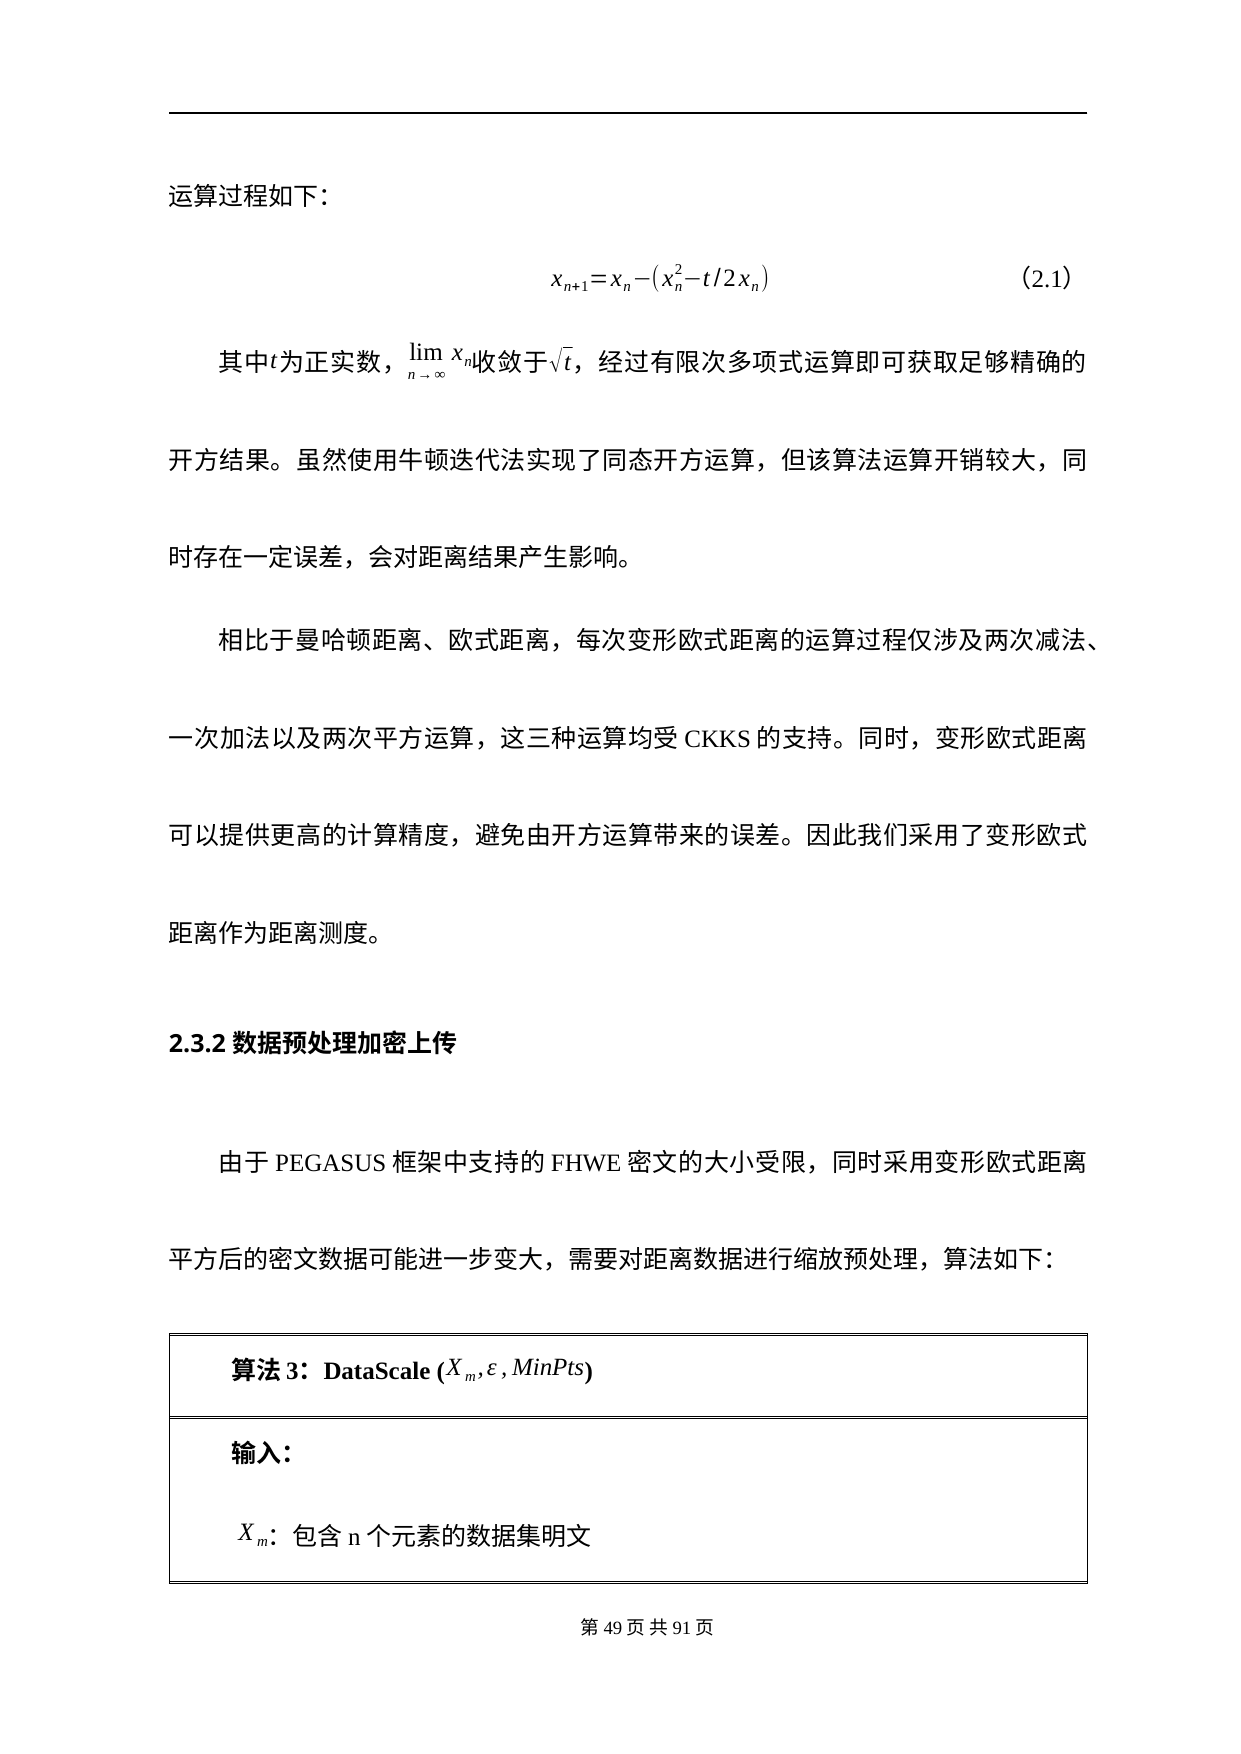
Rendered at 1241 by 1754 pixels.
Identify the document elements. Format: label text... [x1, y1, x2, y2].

text （2.1） [169, 245, 1087, 310]
subtitle 2.3.2 数据预处理加密上传 [169, 1009, 1087, 1074]
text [169, 162, 1087, 227]
text 其中为正实数，收敛于，经过有限次多项式运算即可获取足够精确的开方结果。虽然使用牛顿迭代法实现了同态开方运算，但该算法运算开销较大，同时存在一定误差，会对距离结果产生影响。 [169, 328, 1087, 588]
text 由于PEGASUS框架中支持的FHWE密文的大小受限，同时采用变形欧式距离平方后的密文数据可能进一步变大，需要对距离数据进行缩放预处理，算法如下： [169, 1128, 1087, 1290]
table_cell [170, 1419, 1087, 1581]
table_header 算法3：DataScale () [170, 1336, 1087, 1416]
text 相比于曼哈顿距离、欧式距离，每次变形欧式距离的运算过程仅涉及两次减法、一次加法以及两次平方运算，这三种运算均受CKKS的支持。同时，变形欧式距离可以提供更高的计算精度，避免由开方运算带来的误差。因此我们采用了变形欧式距离作为距离测度。 [169, 606, 1087, 964]
